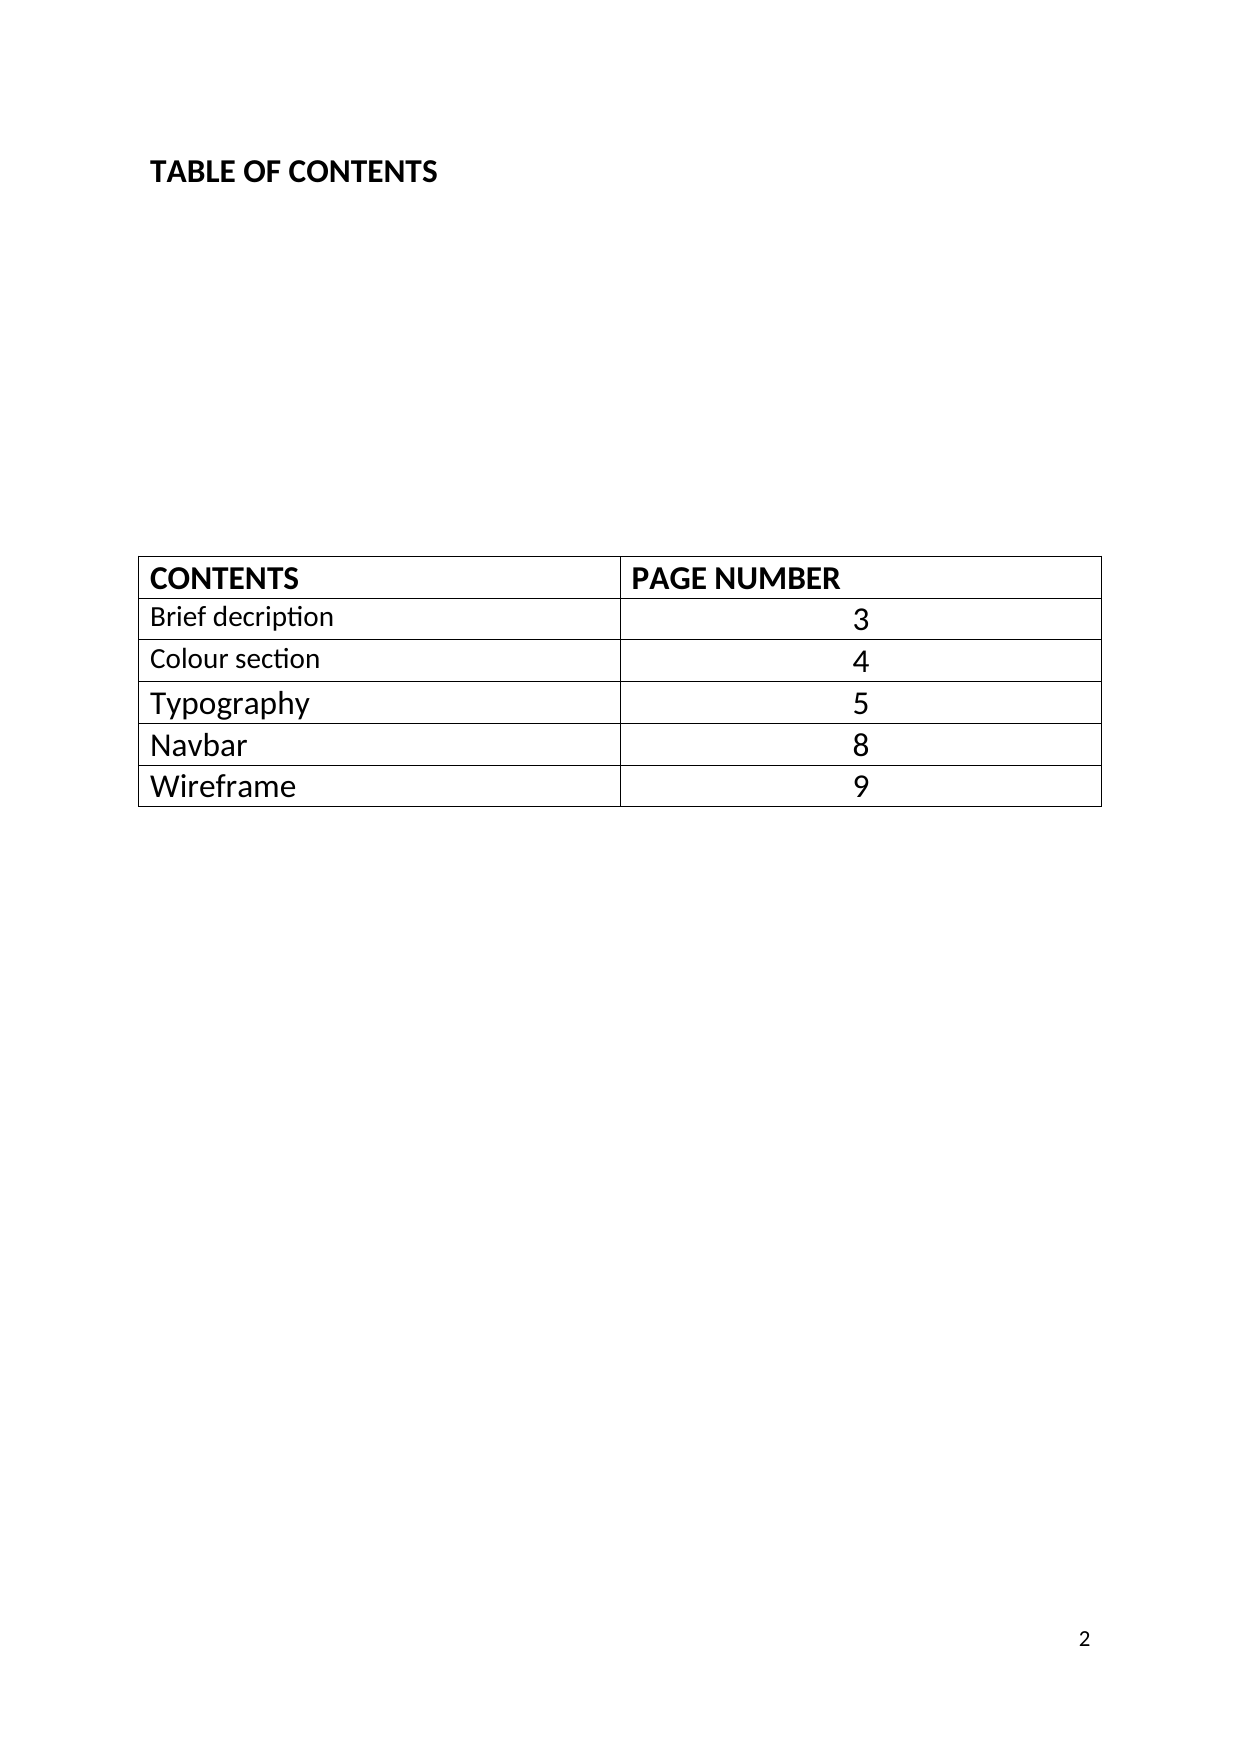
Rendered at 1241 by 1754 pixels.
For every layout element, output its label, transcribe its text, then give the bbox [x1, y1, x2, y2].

table_cell Brief decription [139, 599, 620, 639]
table_cell Wireframe [139, 766, 620, 806]
table_cell 4 [621, 640, 1101, 681]
text TABLE OF CONTENTS [150, 150, 1090, 191]
table_cell Navbar [139, 724, 620, 764]
table_cell 8 [621, 724, 1101, 764]
table_cell Typography [139, 682, 620, 723]
table_cell Colour section [139, 640, 620, 681]
table_header PAGE NUMBER [621, 557, 1101, 597]
table_cell 9 [621, 766, 1101, 806]
table_cell 3 [621, 599, 1101, 639]
table_cell 5 [621, 682, 1101, 723]
table_header CONTENTS [139, 557, 620, 597]
